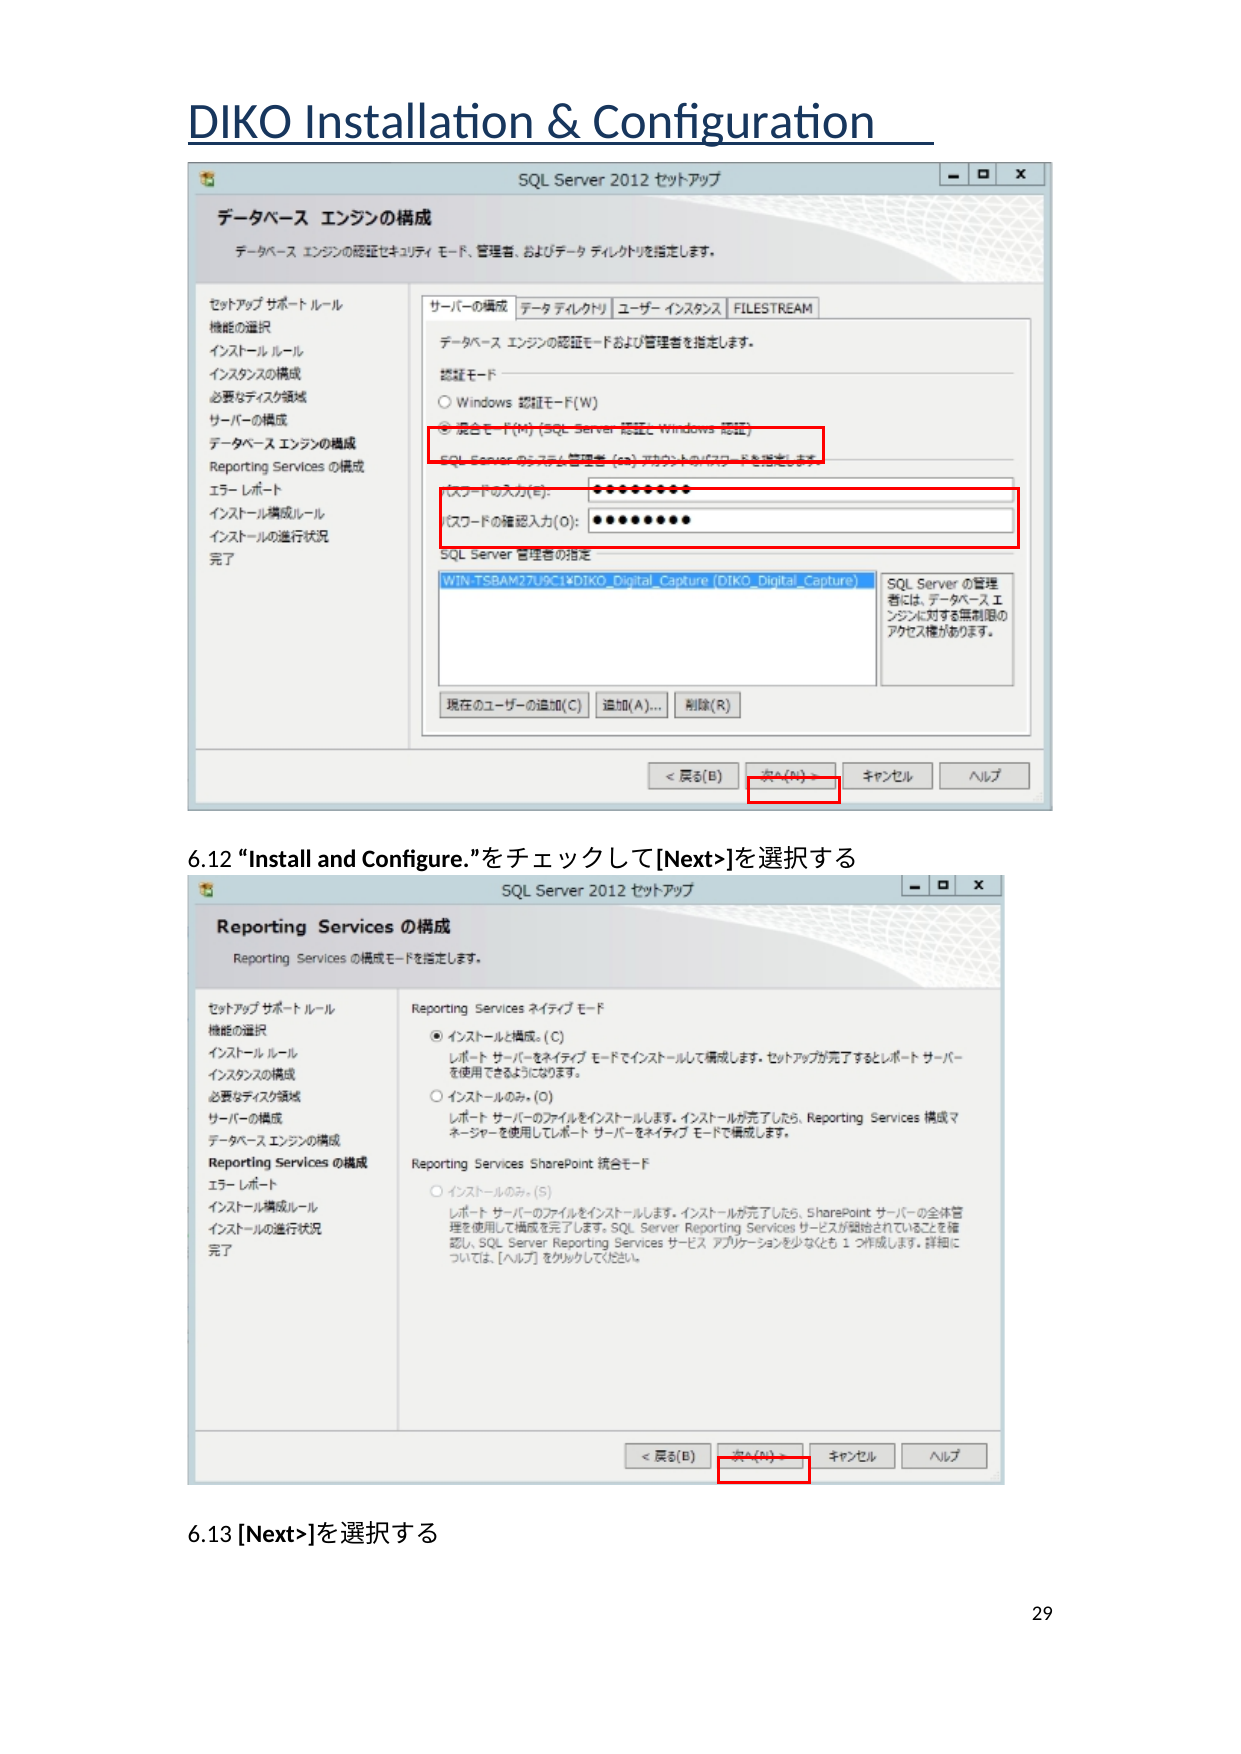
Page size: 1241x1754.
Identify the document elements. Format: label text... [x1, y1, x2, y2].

text 6.13 [Next>]を選択する [187, 1513, 1053, 1550]
picture [187, 875, 1005, 1485]
text 6.12 “Install and Configure.”をチェックして[Next>]を選択する [187, 838, 1053, 875]
picture [187, 162, 1053, 811]
